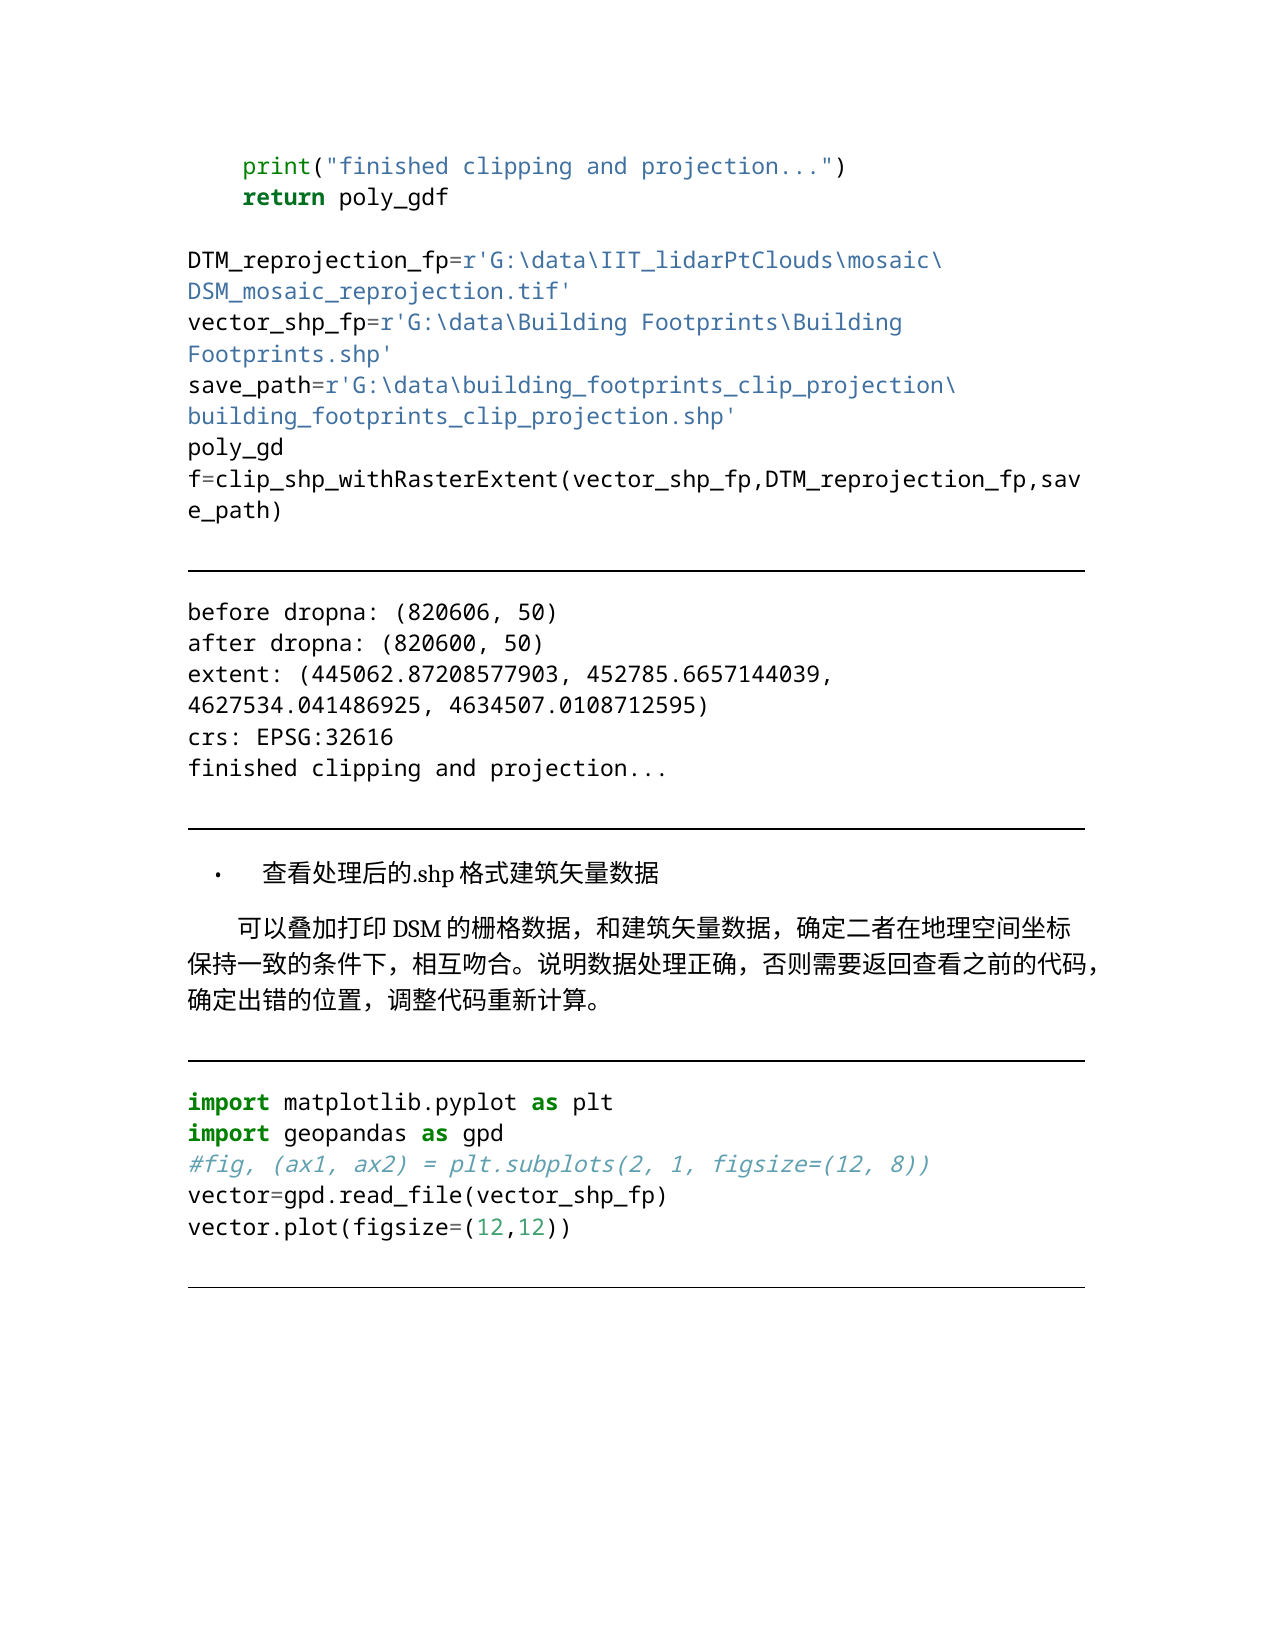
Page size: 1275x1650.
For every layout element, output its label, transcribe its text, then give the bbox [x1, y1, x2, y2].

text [187, 150, 1087, 525]
text before dropna: (820606, 50) after dropna: (820600, 50) extent: (445062.87208577903, 452785.6657144039, 4627534.041486925, 4634507.0108712595) crs: EPSG:32616 finished clipping and projection... [187, 595, 1087, 783]
list 查看处理后的.shp格式建筑矢量数据 [212, 853, 1087, 889]
text import matplotlib.pyplot as plt import geopandas as gpd #fig, (ax1, ax2) = plt.subplots(2, 1, figsize=(12, 8)) vector=gpd.read_file(vector_shp_fp) vector.plot(figsize=(12,12)) [187, 1085, 1087, 1242]
text 可以叠加打印DSM的栅格数据，和建筑矢量数据，确定二者在地理空间坐标保持一致的条件下，相互吻合。说明数据处理正确，否则需要返回查看之前的代码，确定出错的位置，调整代码重新计算。 [187, 908, 1087, 1017]
